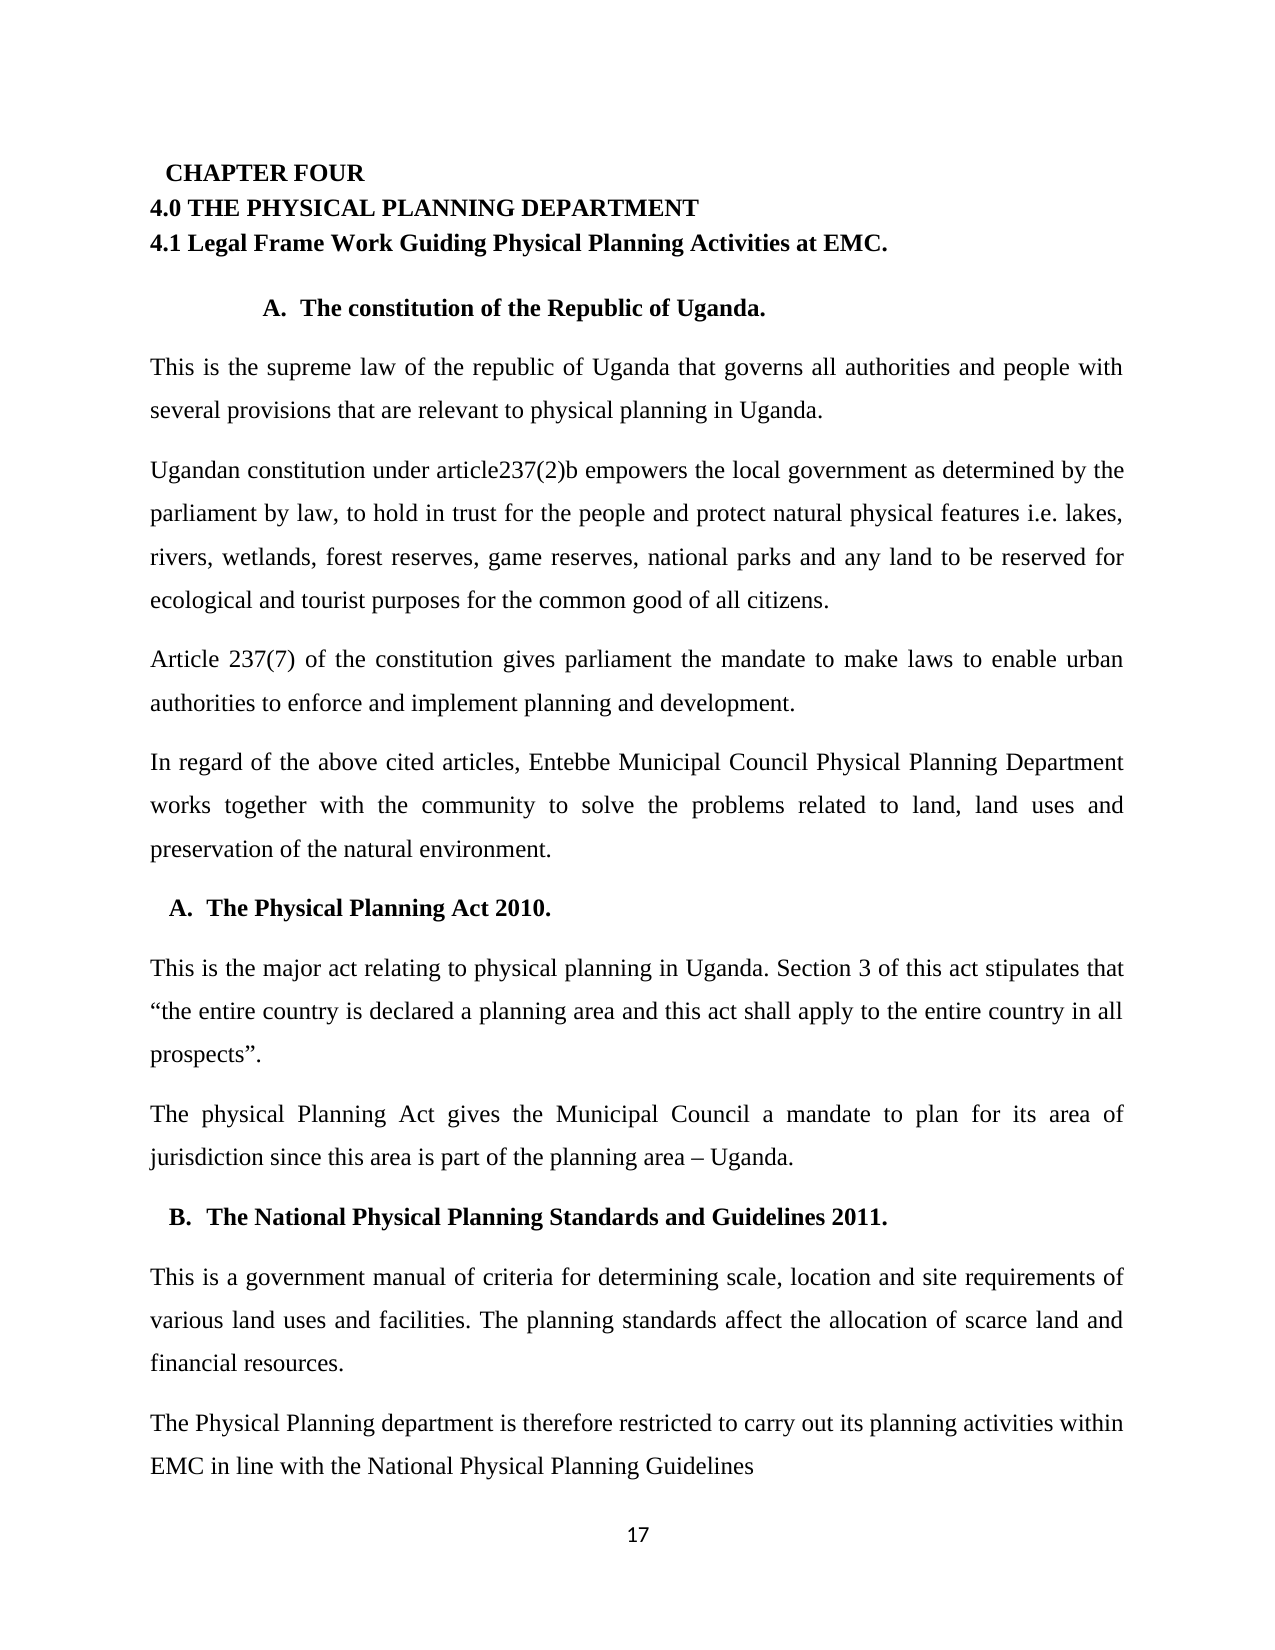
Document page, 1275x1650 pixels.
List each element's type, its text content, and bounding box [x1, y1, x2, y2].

text The Physical Planning department is therefore restricted to carry out its planning activities within EMC in line with the National Physical Planning Guidelines [150, 1408, 1125, 1480]
list The constitution of the Republic of Uganda. [262, 293, 1125, 321]
list The National Physical Planning Standards and Guidelines 2011. [169, 1202, 1125, 1231]
subtitle 4.1 Legal Frame Work Guiding Physical Planning Activities at EMC. [150, 228, 1125, 256]
text Article 237(7) of the constitution gives parliament the mandate to make laws to enable urban authorities to enforce and implement planning and development. [150, 644, 1125, 716]
text This is the major act relating to physical planning in Uganda. Section 3 of this act stipulates that “the entire country is declared a planning area and this act shall apply to the entire country in all prospects”. [150, 953, 1125, 1068]
text This is a government manual of criteria for determining scale, location and site requirements of various land uses and facilities. The planning standards affect the allocation of scarce land and financial resources. [150, 1262, 1125, 1377]
text The physical Planning Act gives the Municipal Council a mandate to plan for its area of jurisdiction since this area is part of the planning area – Uganda. [150, 1099, 1125, 1171]
list The Physical Planning Act 2010. [169, 893, 1125, 922]
subtitle CHAPTER FOUR [150, 158, 1125, 187]
text In regard of the above cited articles, Entebbe Municipal Council Physical Planning Department works together with the community to solve the problems related to land, land uses and preservation of the natural environment. [150, 747, 1125, 862]
subtitle 4.0 THE PHYSICAL PLANNING DEPARTMENT [150, 193, 1125, 222]
text Ugandan constitution under article237(2)b empowers the local government as determined by the parliament by law, to hold in trust for the people and protect natural physical features i.e. lakes, rivers, wetlands, forest reserves, game reserves, national parks and any land to be reserved for ecological and tourist purposes for the common good of all citizens. [150, 455, 1125, 613]
text This is the supreme law of the republic of Uganda that governs all authorities and people with several provisions that are relevant to physical planning in Uganda. [150, 352, 1125, 424]
